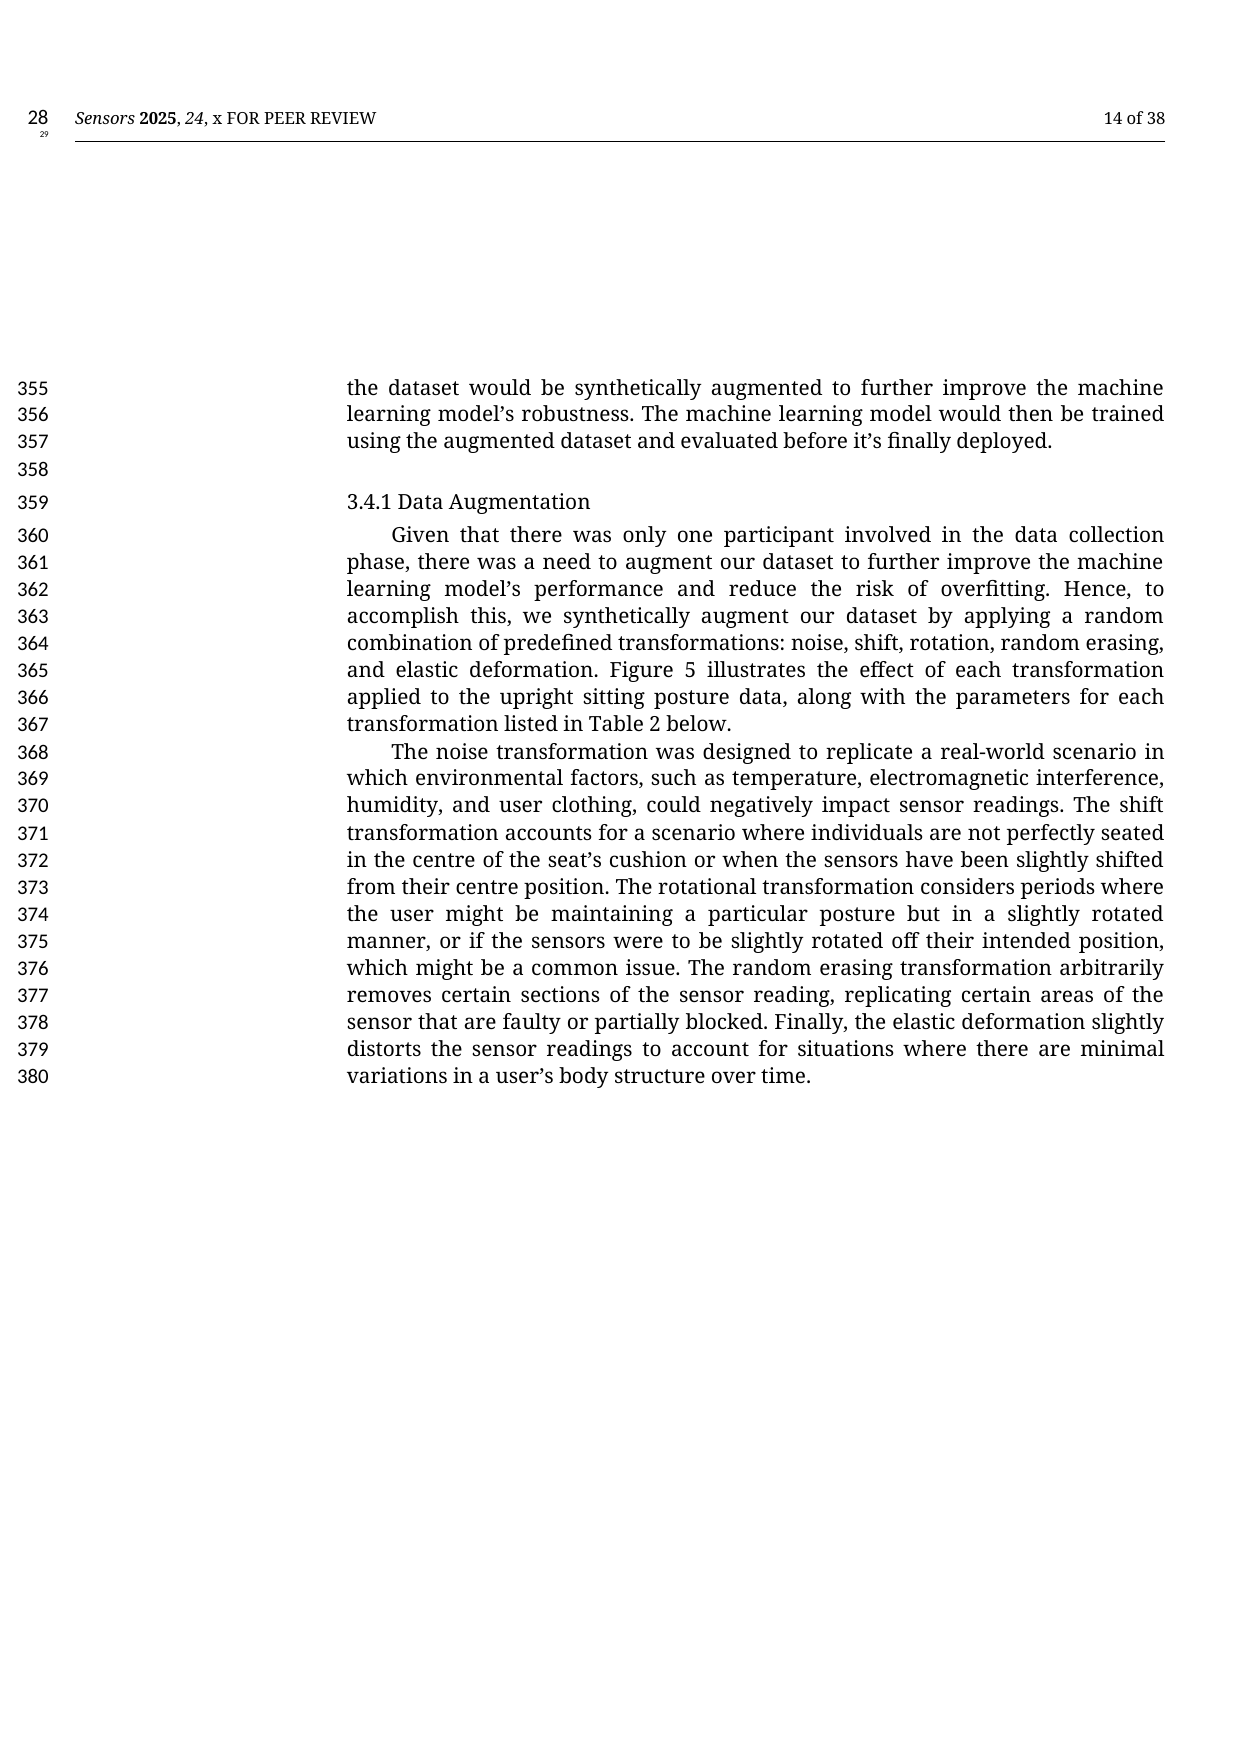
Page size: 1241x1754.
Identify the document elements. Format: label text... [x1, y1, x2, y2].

text The noise transformation was designed to replicate a real-world scenario in which environmental factors, such as temperature, electromagnetic interference, humidity, and user clothing, could negatively impact sensor readings. The shift transformation accounts for a scenario where individuals are not perfectly seated in the centre of the seat’s cushion or when the sensors have been slightly shifted from their centre position. The rotational transformation considers periods where the user might be maintaining a particular posture but in a slightly rotated manner, or if the sensors were to be slightly rotated off their intended position, which might be a common issue. The random erasing transformation arbitrarily removes certain sections of the sensor reading, replicating certain areas of the sensor that are faulty or partially blocked. Finally, the elastic deformation slightly distorts the sensor readings to account for situations where there are minimal variations in a user’s body structure over time. [347, 738, 1165, 1090]
subtitle 3.4.1 Data Augmentation [347, 488, 1165, 515]
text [347, 374, 1165, 455]
text Given that there was only one participant involved in the data collection phase, there was a need to augment our dataset to further improve the machine learning model’s performance and reduce the risk of overfitting. Hence, to accomplish this, we synthetically augment our dataset by applying a random combination of predefined transformations: noise, shift, rotation, random erasing, and elastic deformation. Figure 5 illustrates the effect of each transformation applied to the upright sitting posture data, along with the parameters for each transformation listed in Table 2 below. [347, 521, 1165, 738]
